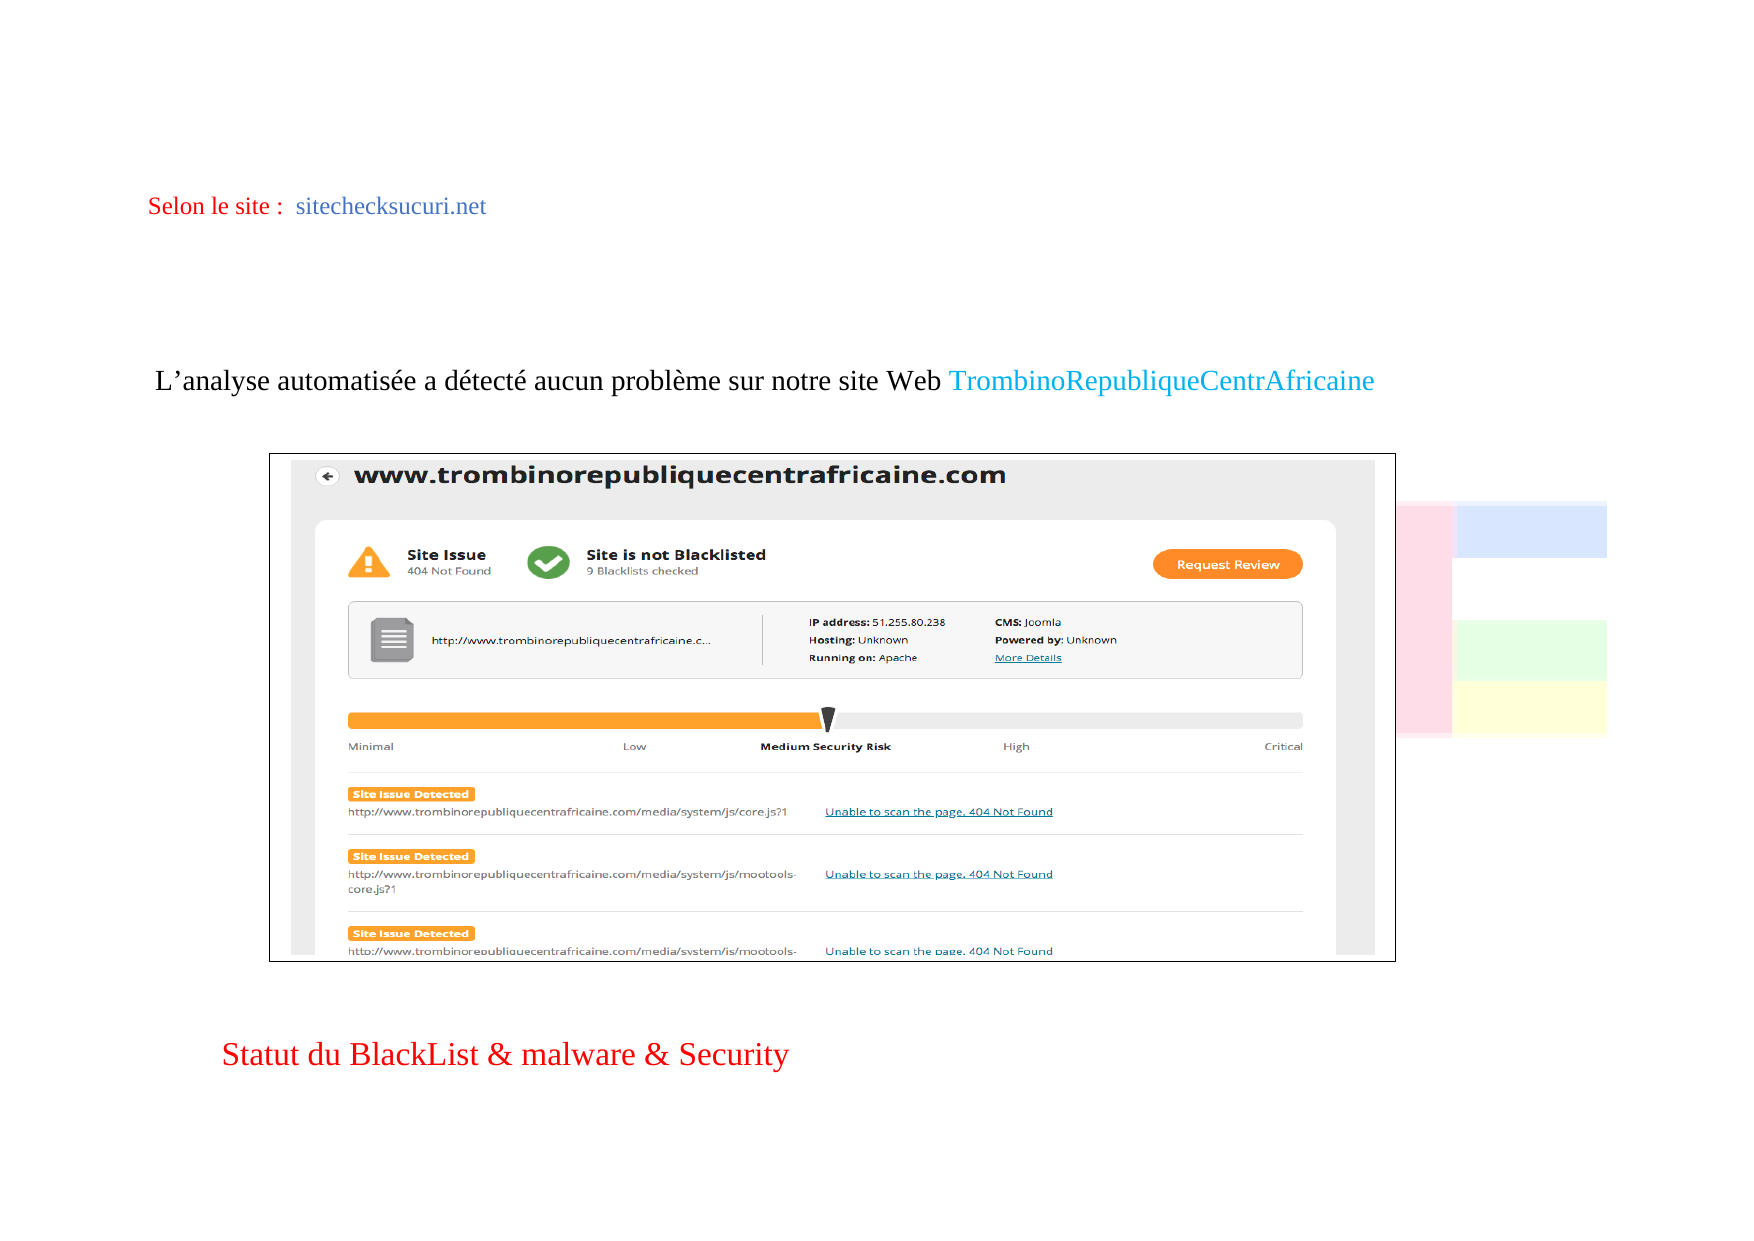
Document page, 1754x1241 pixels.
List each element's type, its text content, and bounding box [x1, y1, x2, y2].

text Selon le site : sitechecksucuri.net [148, 191, 1606, 219]
text L’analyse automatisée a détecté aucun problème sur notre site Web TrombinoRepubliqueCentrAfricaine [148, 363, 1606, 397]
picture [291, 460, 1375, 955]
text Statut du BlackList & malware & Security [148, 1034, 1606, 1072]
